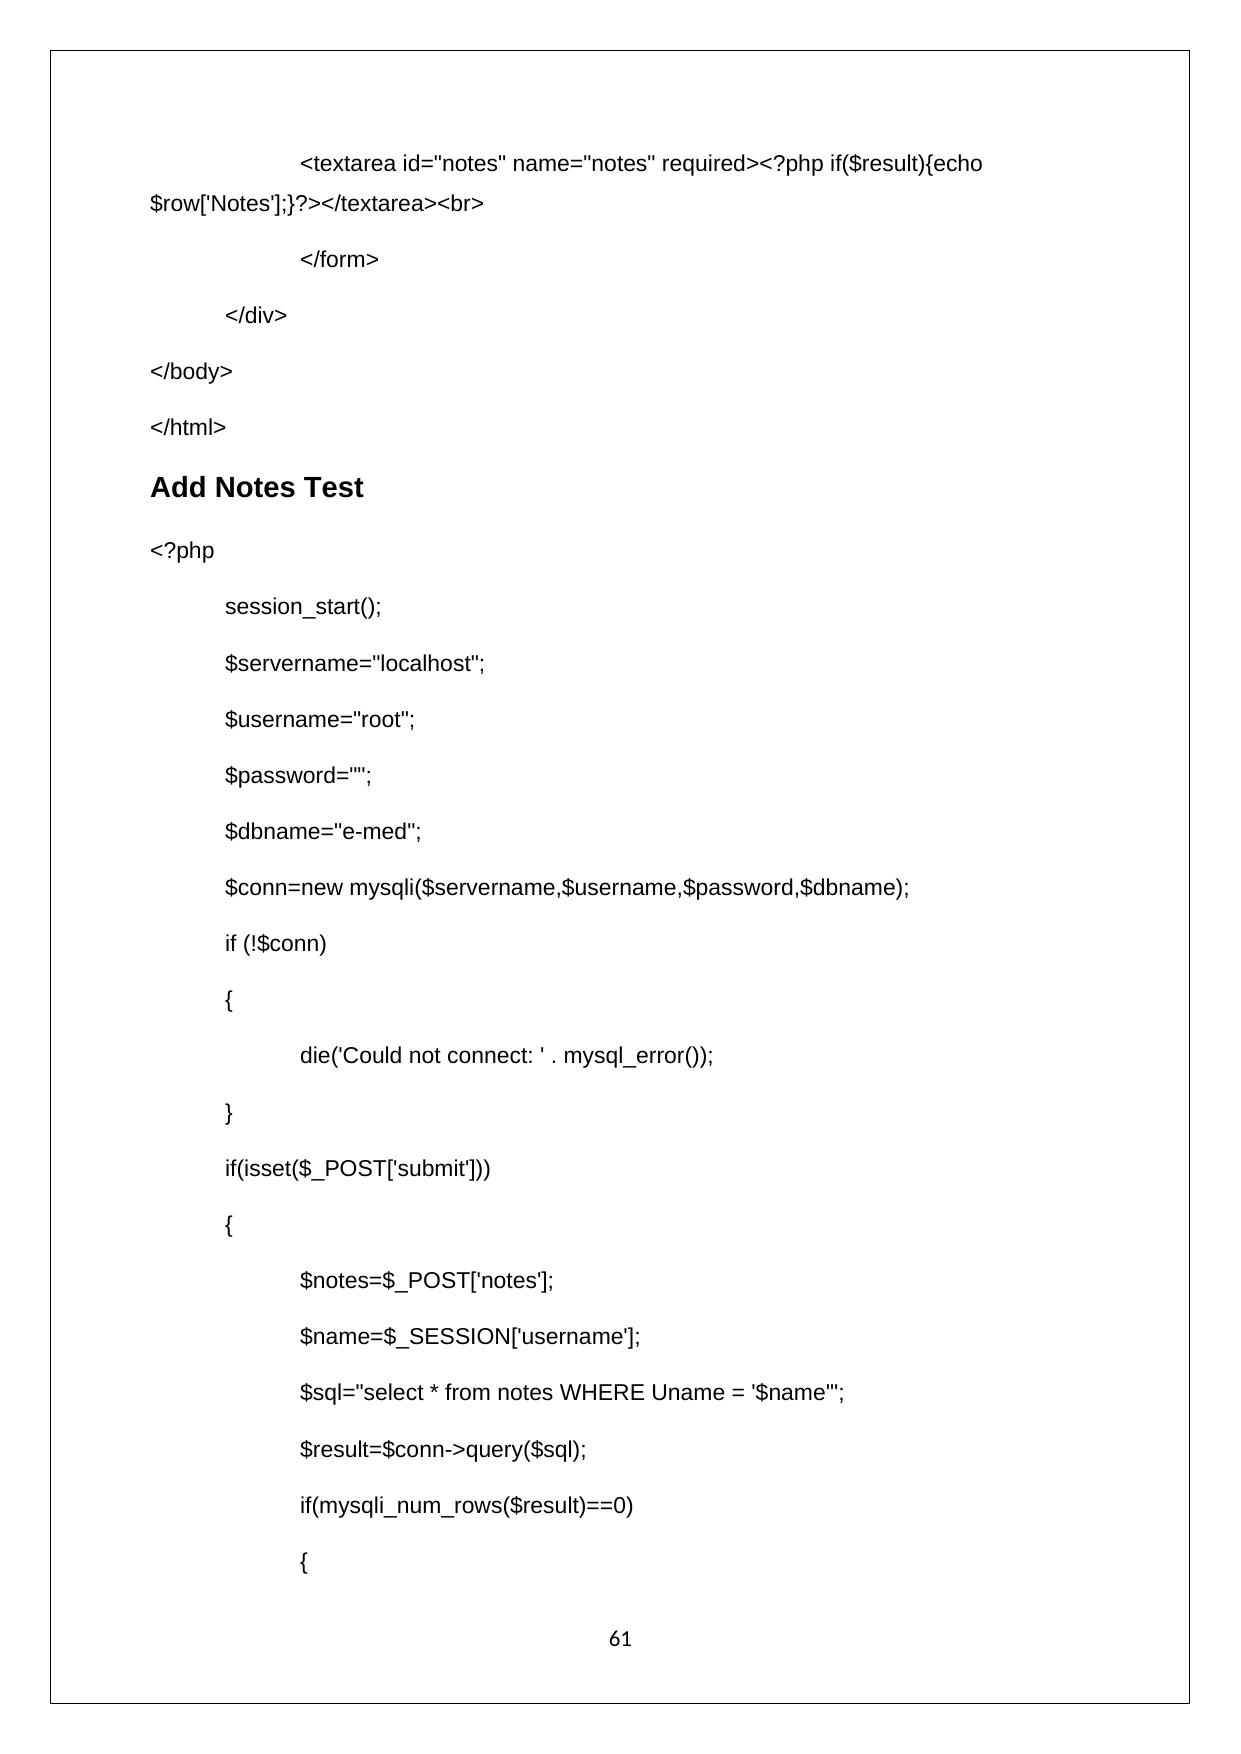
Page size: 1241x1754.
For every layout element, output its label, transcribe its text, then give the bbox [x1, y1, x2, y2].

text <textarea id="notes" name="notes" required><?php if($result){echo $row['Notes'];}?></textarea><br> [150, 150, 1090, 216]
text session_start(); [150, 593, 1090, 620]
text </form> [150, 246, 1090, 272]
text $password=""; [150, 762, 1090, 788]
text $username="root"; [150, 706, 1090, 732]
text Add Notes Test [150, 470, 1090, 504]
text die('Could not connect: ' . mysql_error()); [150, 1042, 1090, 1069]
text $sql="select * from notes WHERE Uname = '$name'"; [150, 1379, 1090, 1406]
text $name=$_SESSION['username']; [150, 1323, 1090, 1349]
text $result=$conn->query($sql); [150, 1436, 1090, 1462]
text </html> [150, 414, 1090, 440]
text if(isset($_POST['submit'])) [150, 1155, 1090, 1181]
text } [150, 1099, 1090, 1125]
text { [150, 1548, 1090, 1574]
text </body> [150, 358, 1090, 384]
text <?php [150, 537, 1090, 563]
text $notes=$_POST['notes']; [150, 1267, 1090, 1293]
text { [150, 986, 1090, 1013]
text if (!$conn) [150, 930, 1090, 957]
text </div> [150, 302, 1090, 328]
text { [150, 1211, 1090, 1237]
text $conn=new mysqli($servername,$username,$password,$dbname); [150, 874, 1090, 900]
text if(mysqli_num_rows($result)==0) [150, 1492, 1090, 1518]
text $servername="localhost"; [150, 649, 1090, 676]
text $dbname="e-med"; [150, 818, 1090, 844]
